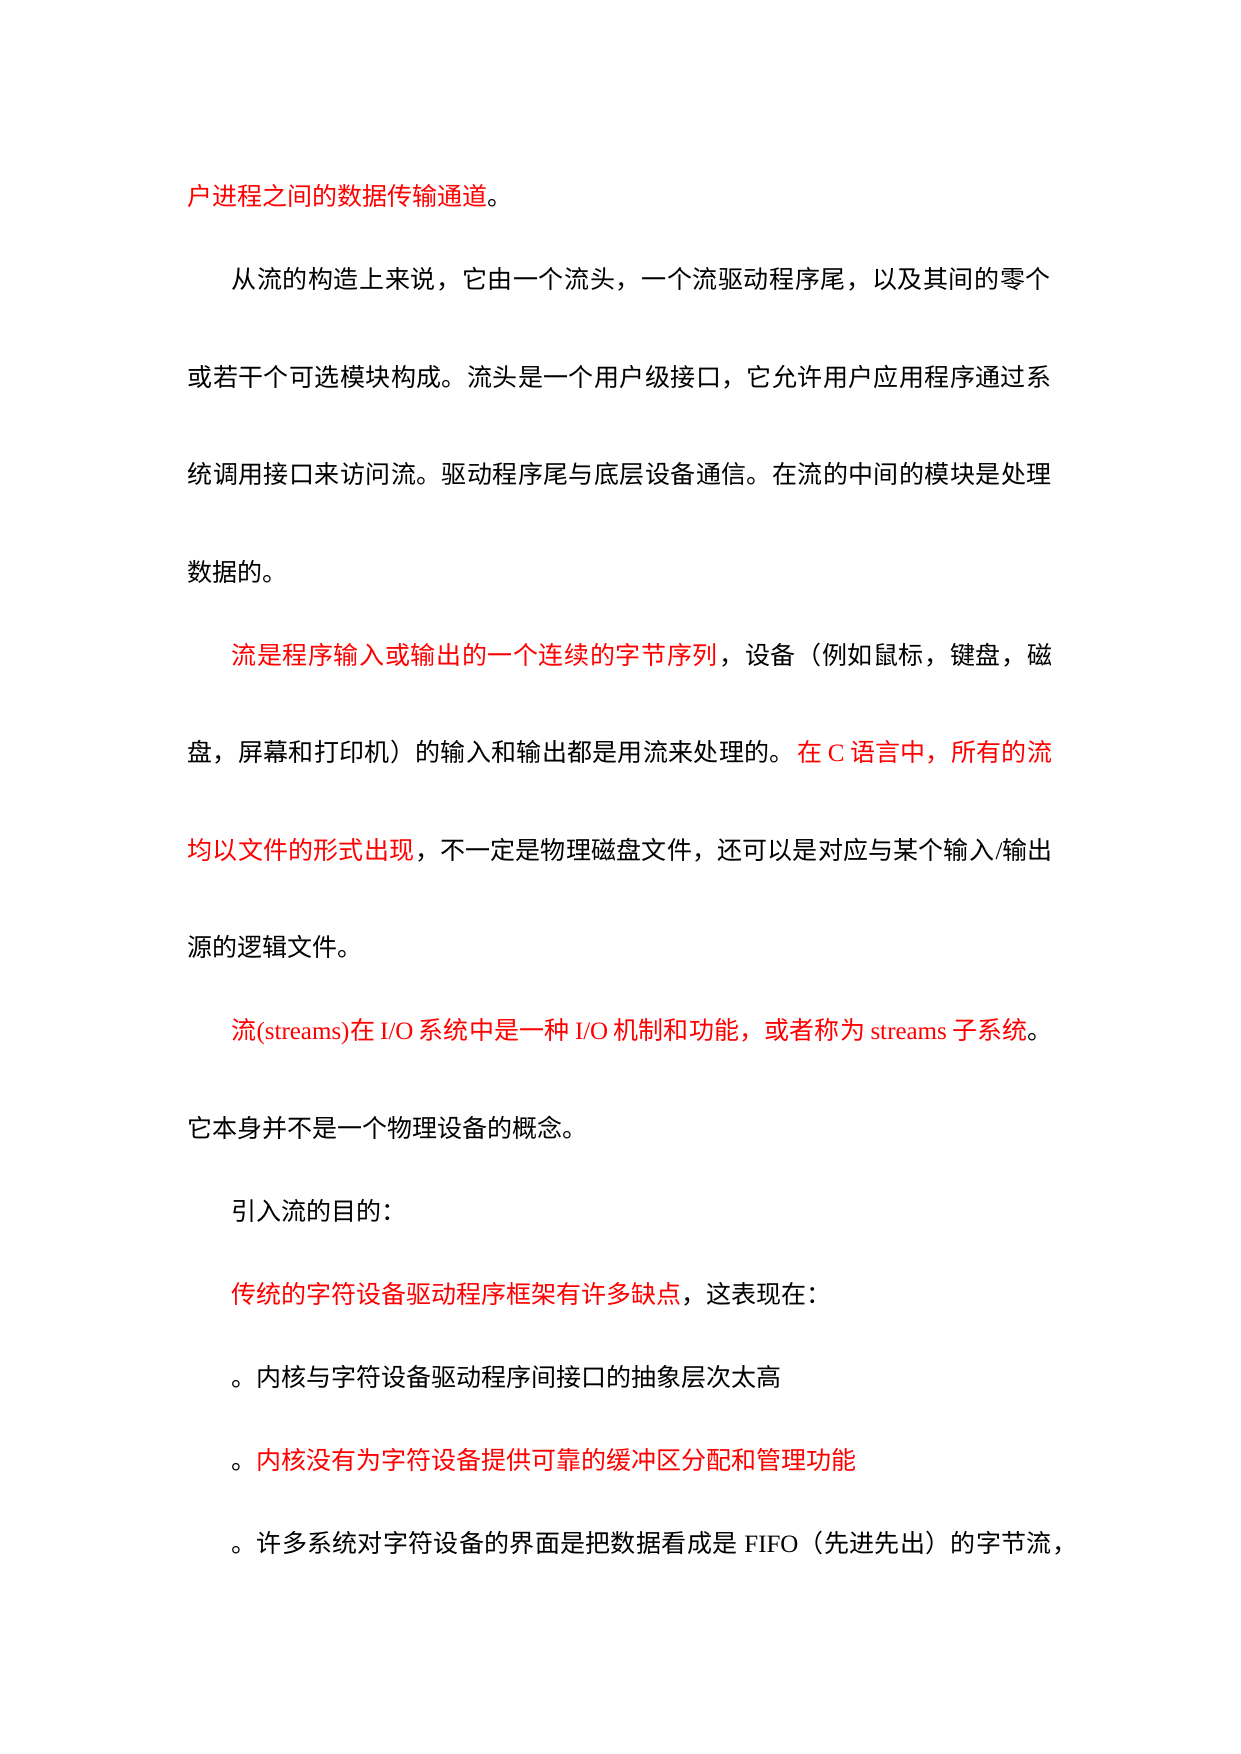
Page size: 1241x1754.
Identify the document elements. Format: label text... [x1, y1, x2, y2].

text 。内核没有为字符设备提供可靠的缓冲区分配和管理功能 [187, 1426, 1053, 1491]
text 传统的字符设备驱动程序框架有许多缺点，这表现在： [187, 1260, 1053, 1325]
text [187, 1509, 1053, 1574]
text 引入流的目的： [187, 1177, 1053, 1242]
text 。内核与字符设备驱动程序间接口的抽象层次太高 [187, 1343, 1053, 1408]
text 流是程序输入或输出的一个连续的字节序列，设备（例如鼠标，键盘，磁盘，屏幕和打印机）的输入和输出都是用流来处理的。在C语言中，所有的流均以文件的形式出现，不一定是物理磁盘文件，还可以是对应与某个输入/输出源的逻辑文件。 [187, 621, 1053, 978]
text 从流的构造上来说，它由一个流头，一个流驱动程序尾，以及其间的零个或若干个可选模块构成。流头是一个用户级接口，它允许用户应用程序通过系统调用接口来访问流。驱动程序尾与底层设备通信。在流的中间的模块是处理数据的。 [187, 245, 1053, 603]
text 流(streams)在I/O系统中是一种I/O机制和功能，或者称为streams子系统。它本身并不是一个物理设备的概念。 [187, 996, 1053, 1159]
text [187, 162, 1053, 227]
